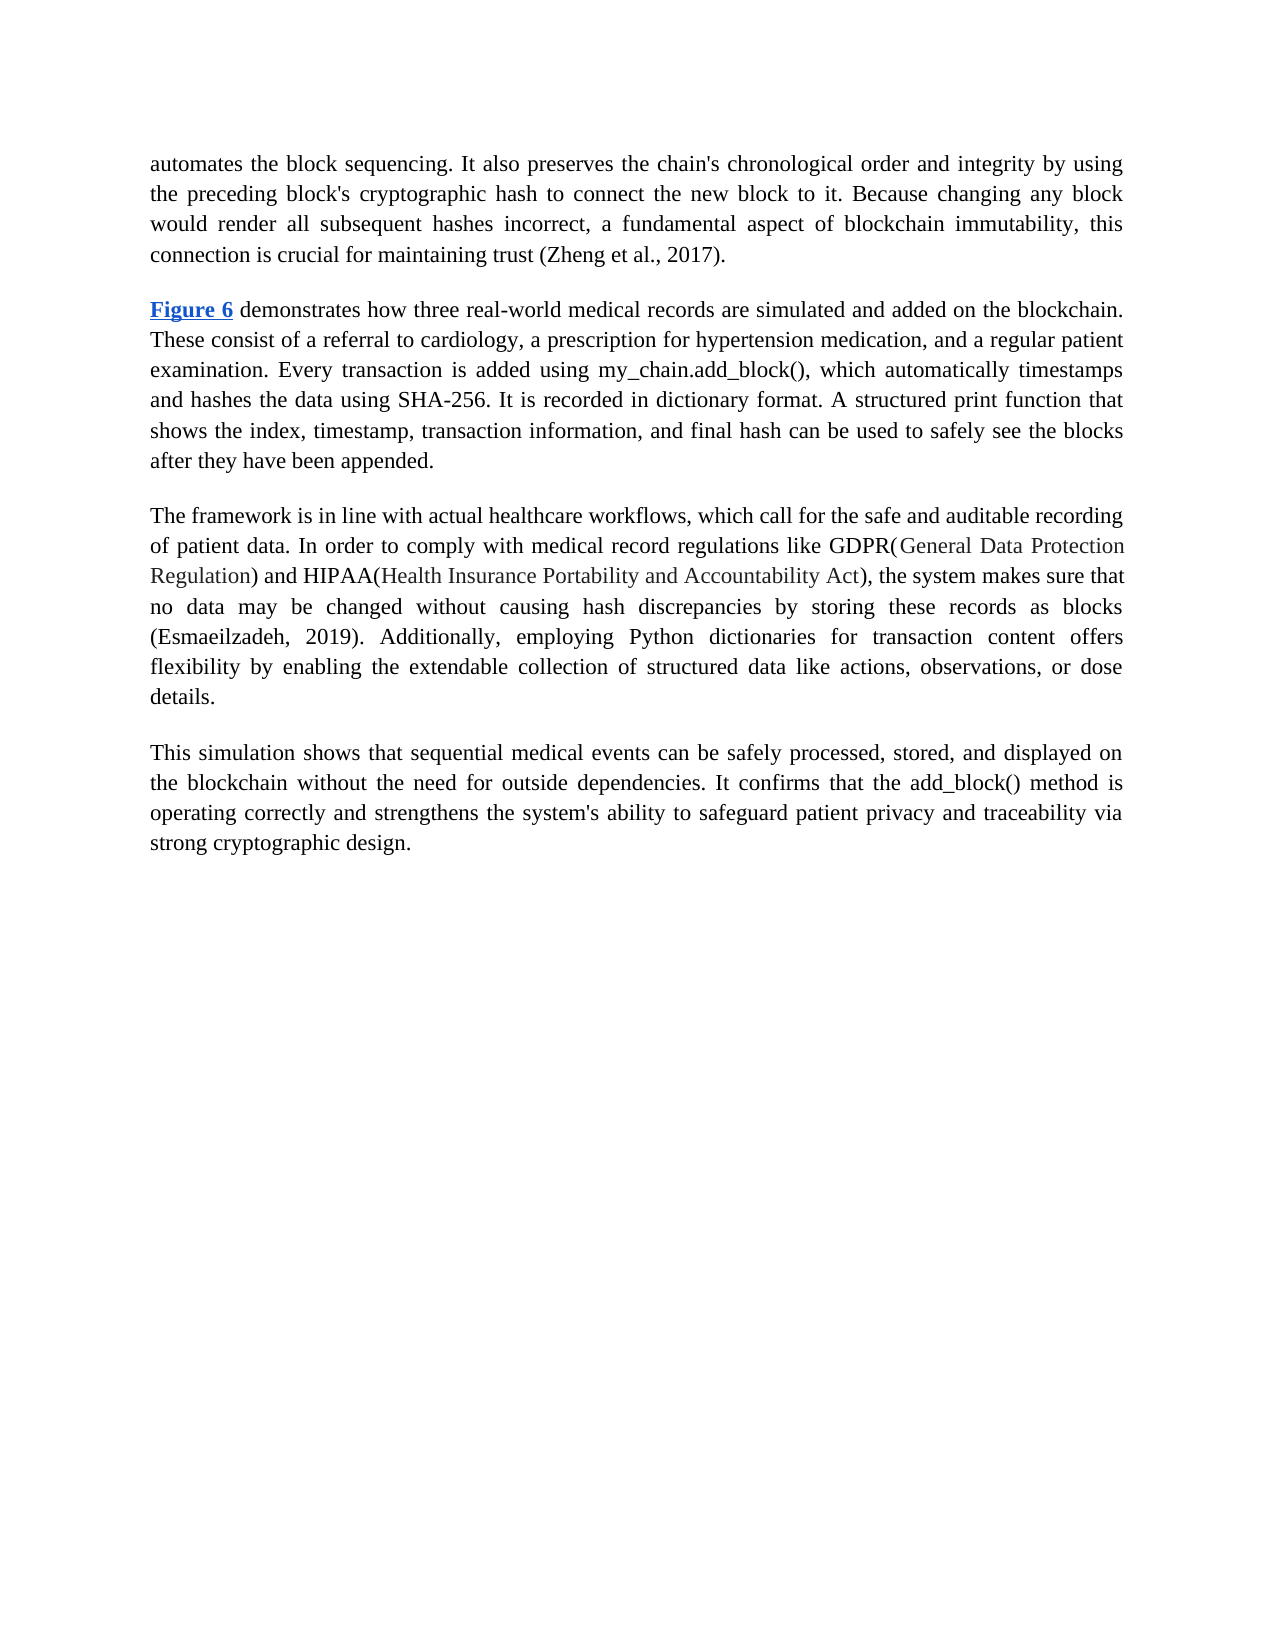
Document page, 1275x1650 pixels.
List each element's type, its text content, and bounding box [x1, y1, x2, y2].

text This simulation shows that sequential medical events can be safely processed, stored, and displayed on the blockchain without the need for outside dependencies. It confirms that the add_block() method is operating correctly and strengthens the system's ability to safeguard patient privacy and traceability via strong cryptographic design. [150, 738, 1125, 856]
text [150, 150, 1125, 267]
text The framework is in line with actual healthcare workflows, which call for the safe and auditable recording of patient data. In order to comply with medical record regulations like GDPR(General Data Protection Regulation) and HIPAA(Health Insurance Portability and Accountability Act), the system makes sure that no data may be changed without causing hash discrepancies by storing these records as blocks (Esmaeilzadeh, 2019). Additionally, employing Python dictionaries for transaction content offers flexibility by enabling the extendable collection of structured data like actions, observations, or dose details. [150, 502, 1125, 710]
text Figure 6 demonstrates how three real-world medical records are simulated and added on the blockchain. These consist of a referral to cardiology, a prescription for hypertension medication, and a regular patient examination. Every transaction is added using my_chain.add_block(), which automatically timestamps and hashes the data using SHA-256. It is recorded in dictionary format. A structured print function that shows the index, timestamp, transaction information, and final hash can be used to safely see the blocks after they have been appended. [150, 296, 1125, 473]
